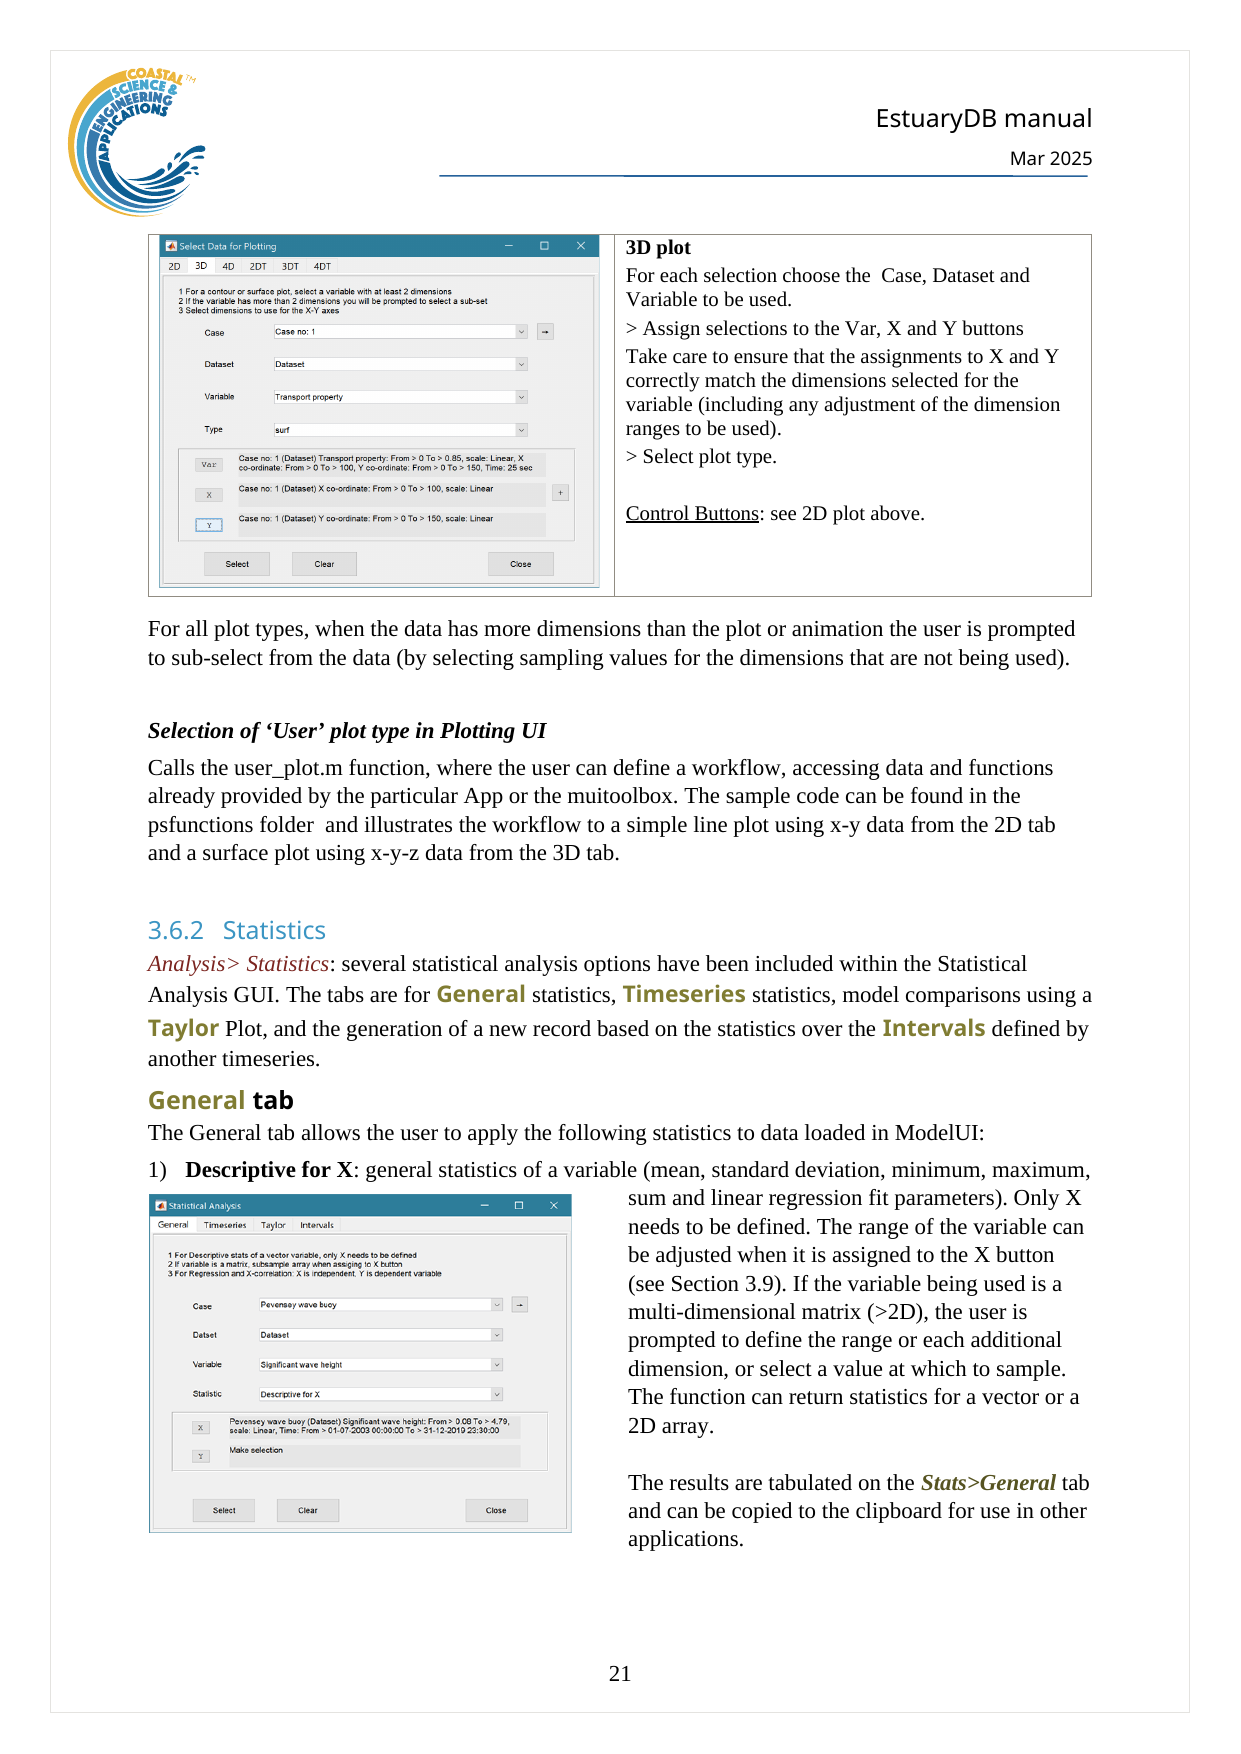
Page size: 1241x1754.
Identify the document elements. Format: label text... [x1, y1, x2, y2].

text The General tab allows the user to apply the following statistics to data loaded in ModelUI: [148, 1119, 1093, 1145]
text The results are tabulated on the Stats>General tab and can be copied to the clipboard for use in other applications. [185, 1469, 1093, 1552]
picture [149, 1194, 572, 1533]
picture [159, 235, 600, 588]
table_cell 3D plot For each selection choose the Case, Dataset and Variable to be used. > Assign selections to the Var, X and Y buttons Take care to ensure that the assignments to X and Y correctly match the dimensions selected for the variable (including any adjustment of the dimension ranges to be used). > Select plot type. Control Buttons: see 2D plot above. [615, 235, 1091, 596]
text General tab [148, 1082, 1093, 1116]
text Calls the user_plot.m function, where the user can define a workflow, accessing data and functions already provided by the particular App or the muitoolbox. The sample code can be found in the psfunctions folder and illustrates the workflow to a simple line plot using x-y data from the 2D tab and a surface plot using x-y-z data from the 3D tab. [148, 754, 1093, 866]
text Selection of ‘User’ plot type in Plotting UI [148, 717, 1093, 743]
text Analysis> Statistics: several statistical analysis options have been included within the Statistical Analysis GUI. The tabs are for General statistics, Timeseries statistics, model comparisons using a Taylor Plot, and the generation of a new record based on the statistics over the Intervals defined by another timeseries. [148, 949, 1093, 1072]
text For all plot types, when the data has more dimensions than the plot or animation the user is prompted to sub-select from the data (by selecting sampling values for the dimensions that are not being used). [148, 615, 1093, 670]
list Descriptive for X: general statistics of a variable (mean, standard deviation, minimum, maximum, sum and linear regression fit parameters). Only X needs to be defined. The range of the variable can be adjusted when it is assigned to the X button (see Section 3.9). If the variable being used is a multi-dimensional matrix (>2D), the user is prompted to define the range or each additional dimension, or select a value at which to sample. The function can return statistics for a vector or a 2D array. [148, 1156, 1093, 1438]
table_cell [149, 235, 614, 596]
subtitle Statistics [148, 913, 1093, 947]
